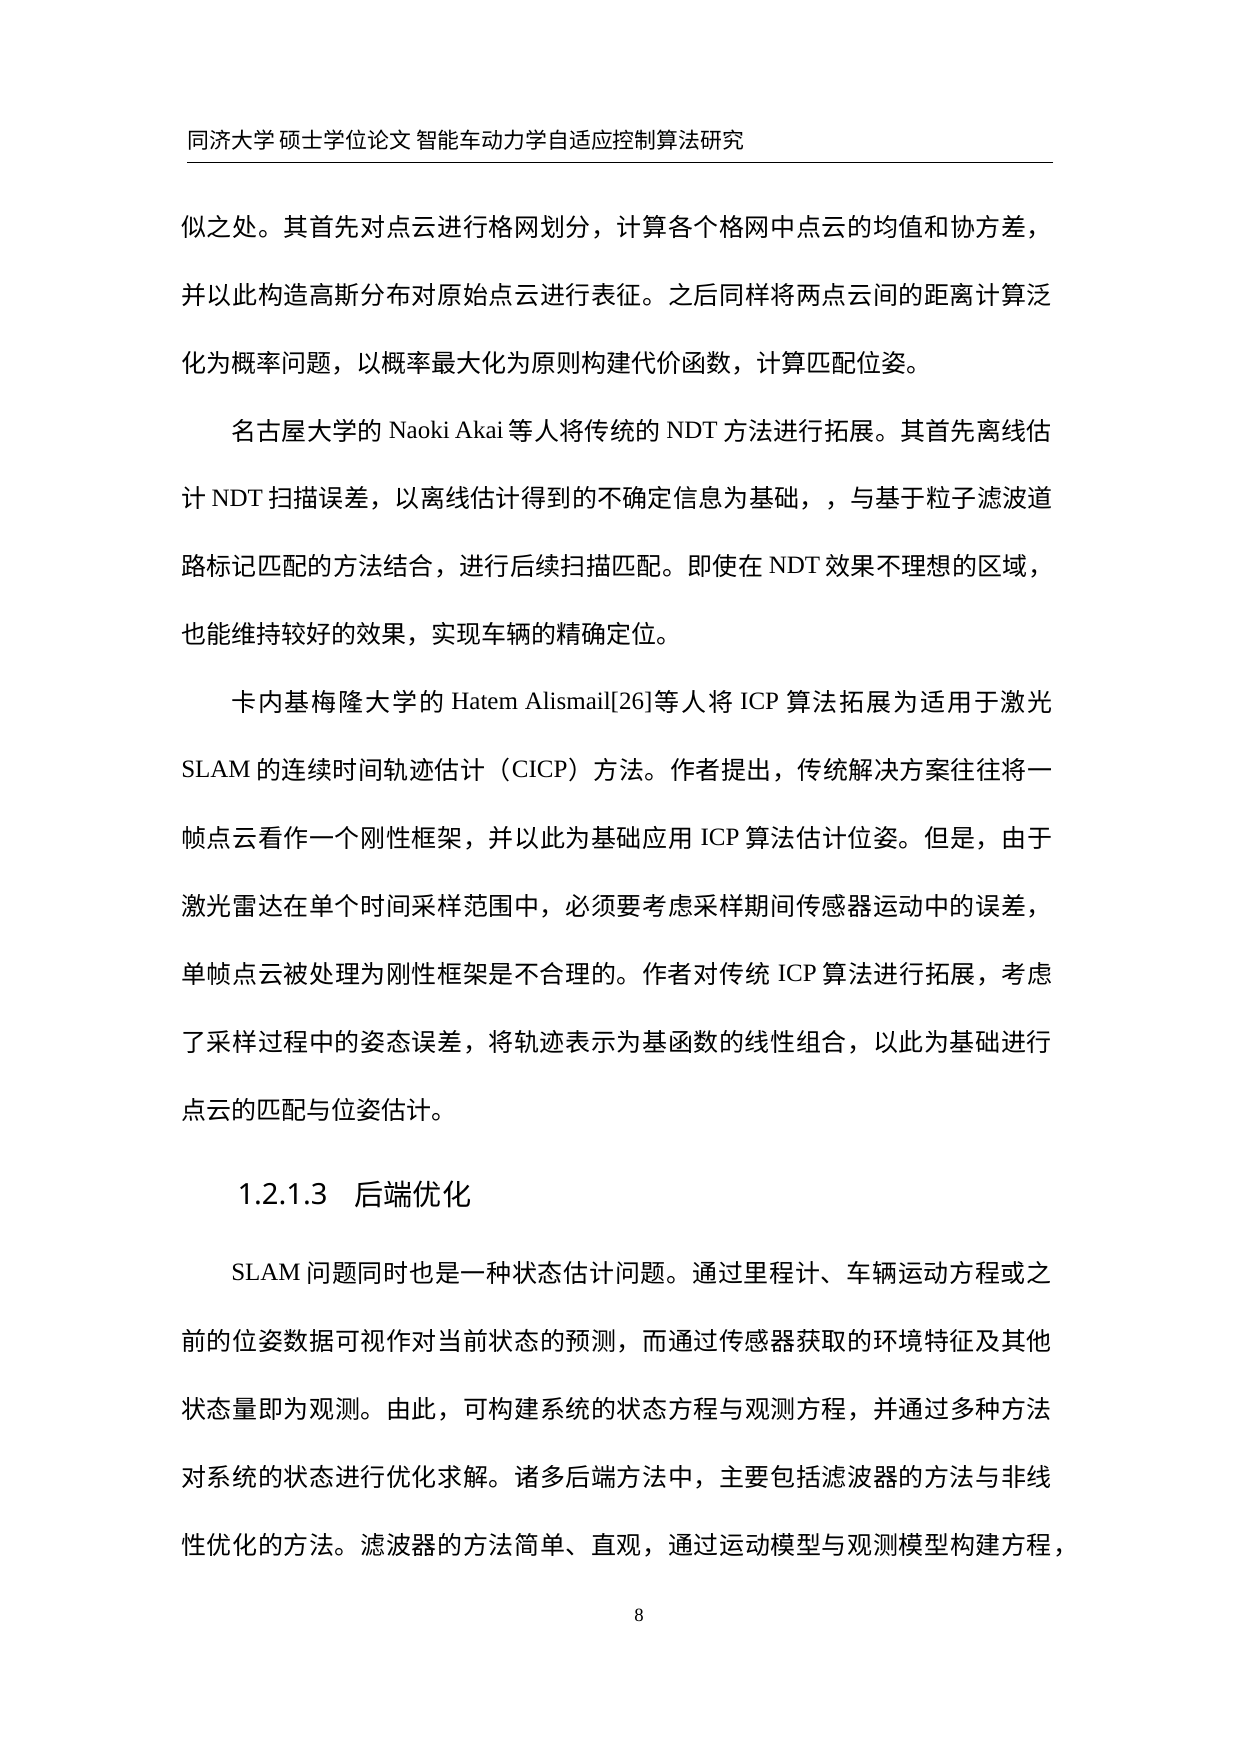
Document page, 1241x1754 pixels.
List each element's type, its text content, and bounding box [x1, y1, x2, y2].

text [181, 1238, 1053, 1577]
list 后端优化 [237, 1159, 1053, 1227]
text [181, 191, 1053, 395]
text 卡内基梅隆大学的Hatem Alismail[26]等人将ICP算法拓展为适用于激光SLAM的连续时间轨迹估计（CICP）方法。作者提出，传统解决方案往往将一帧点云看作一个刚性框架，并以此为基础应用ICP算法估计位姿。但是，由于激光雷达在单个时间采样范围中，必须要考虑采样期间传感器运动中的误差，单帧点云被处理为刚性框架是不合理的。作者对传统ICP算法进行拓展，考虑了采样过程中的姿态误差，将轨迹表示为基函数的线性组合，以此为基础进行点云的匹配与位姿估计。 [181, 667, 1053, 1142]
text 名古屋大学的Naoki Akai等人将传统的NDT方法进行拓展。其首先离线估计NDT扫描误差，以离线估计得到的不确定信息为基础，，与基于粒子滤波道路标记匹配的方法结合，进行后续扫描匹配。即使在NDT效果不理想的区域，也能维持较好的效果，实现车辆的精确定位。 [181, 395, 1053, 667]
